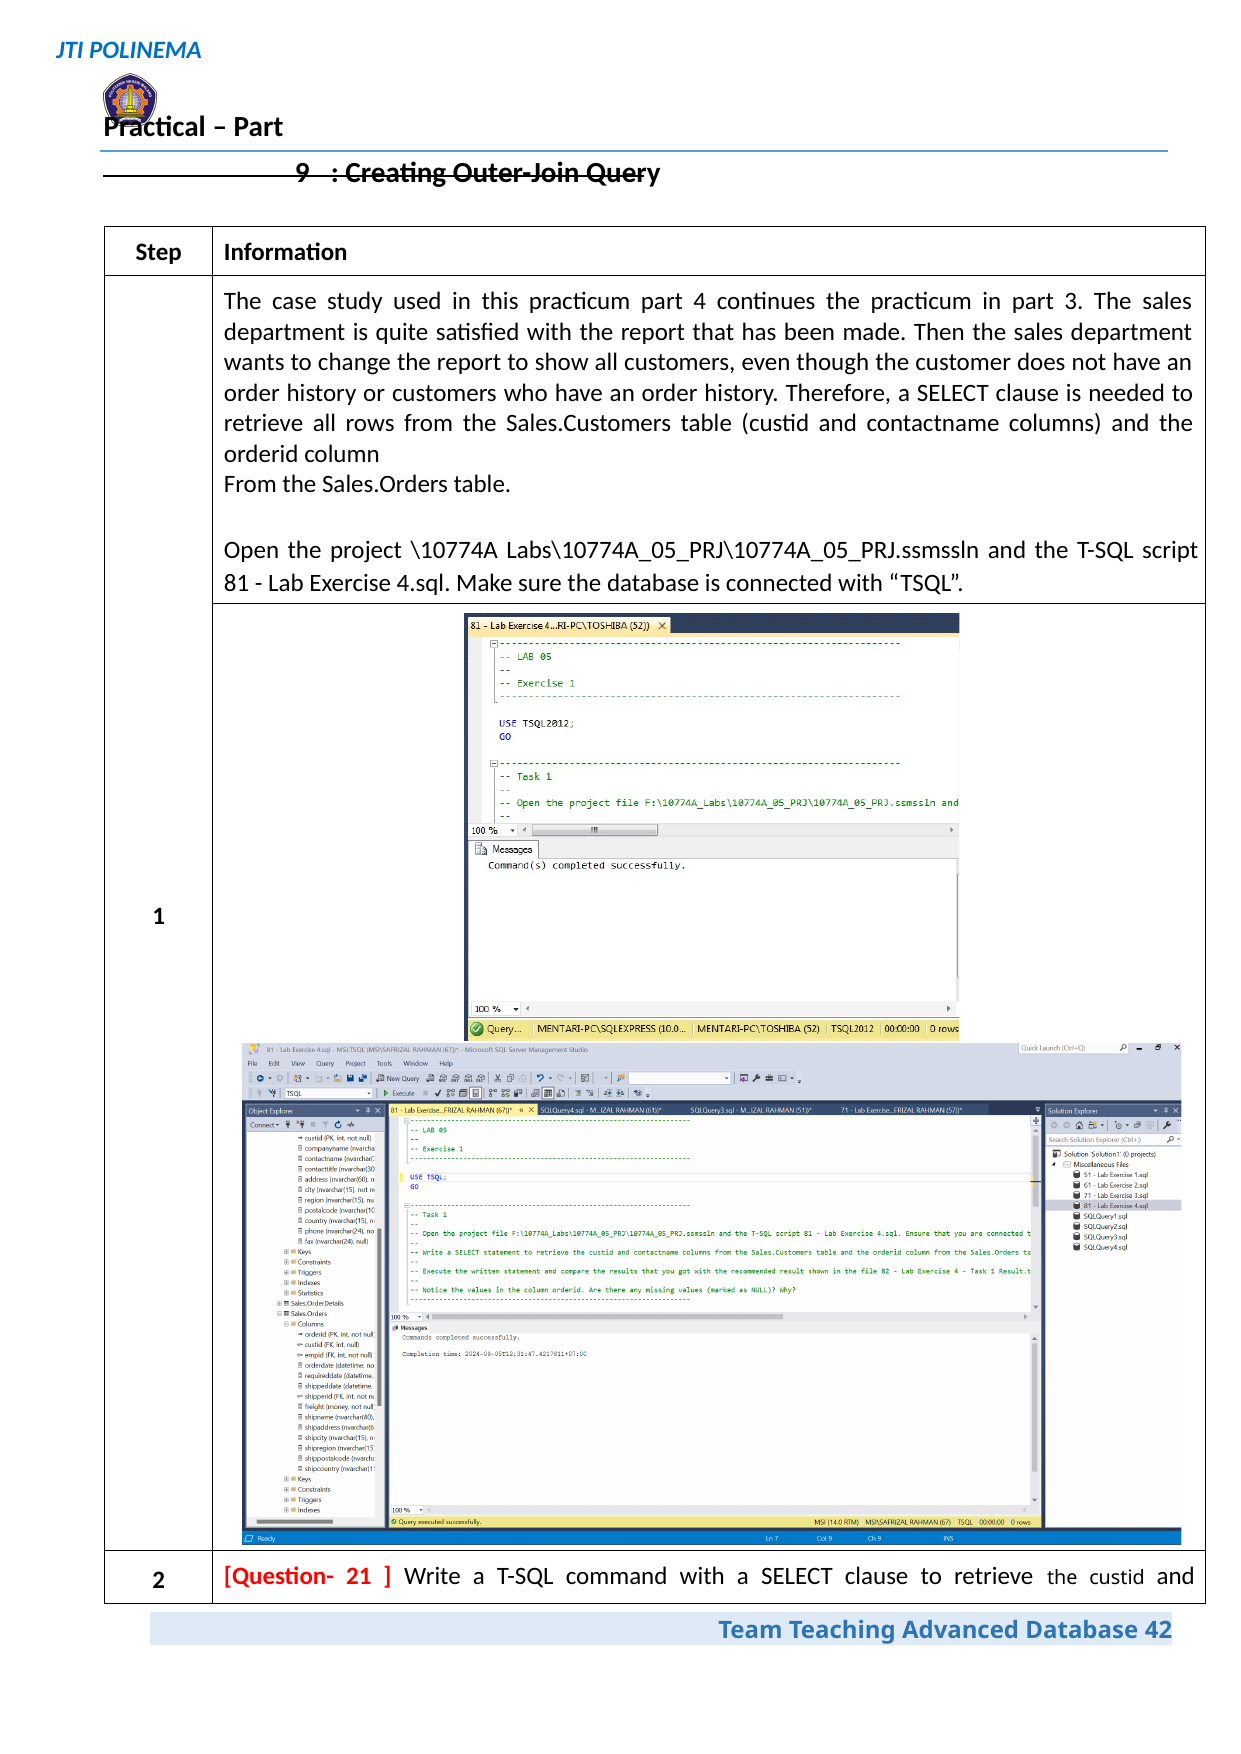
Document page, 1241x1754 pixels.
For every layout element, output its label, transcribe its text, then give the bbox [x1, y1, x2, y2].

table_cell [213, 604, 1205, 1550]
list : Creating Outer-Join Query [150, 150, 661, 190]
table_cell The case study used in this practicum part 4 continues the practicum in part 3. The sales department is quite satisfied with the report that has been made. Then the sales department wants to change the report to show all customers, even though the customer does not have an order history or customers who have an order history. Therefore, a SELECT clause is needed to retrieve all rows from the Sales.Customers table (custid and contactname columns) and the orderid column From the Sales.Orders table. Open the project \10774A Labs\10774A_05_PRJ\10774A_05_PRJ.ssmssln and the T-SQL script 81 - Lab Exercise 4.sql. Make sure the database is connected with “TSQL”. [213, 276, 1205, 603]
picture [242, 1043, 1182, 1545]
table_header Information [213, 227, 1205, 275]
picture [103, 73, 157, 127]
table_cell 2 [105, 1551, 212, 1603]
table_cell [213, 1551, 1205, 1603]
table_header Step [105, 227, 212, 275]
picture [464, 613, 960, 1041]
picture [108, 120, 114, 127]
table_cell 1 [105, 276, 212, 1550]
